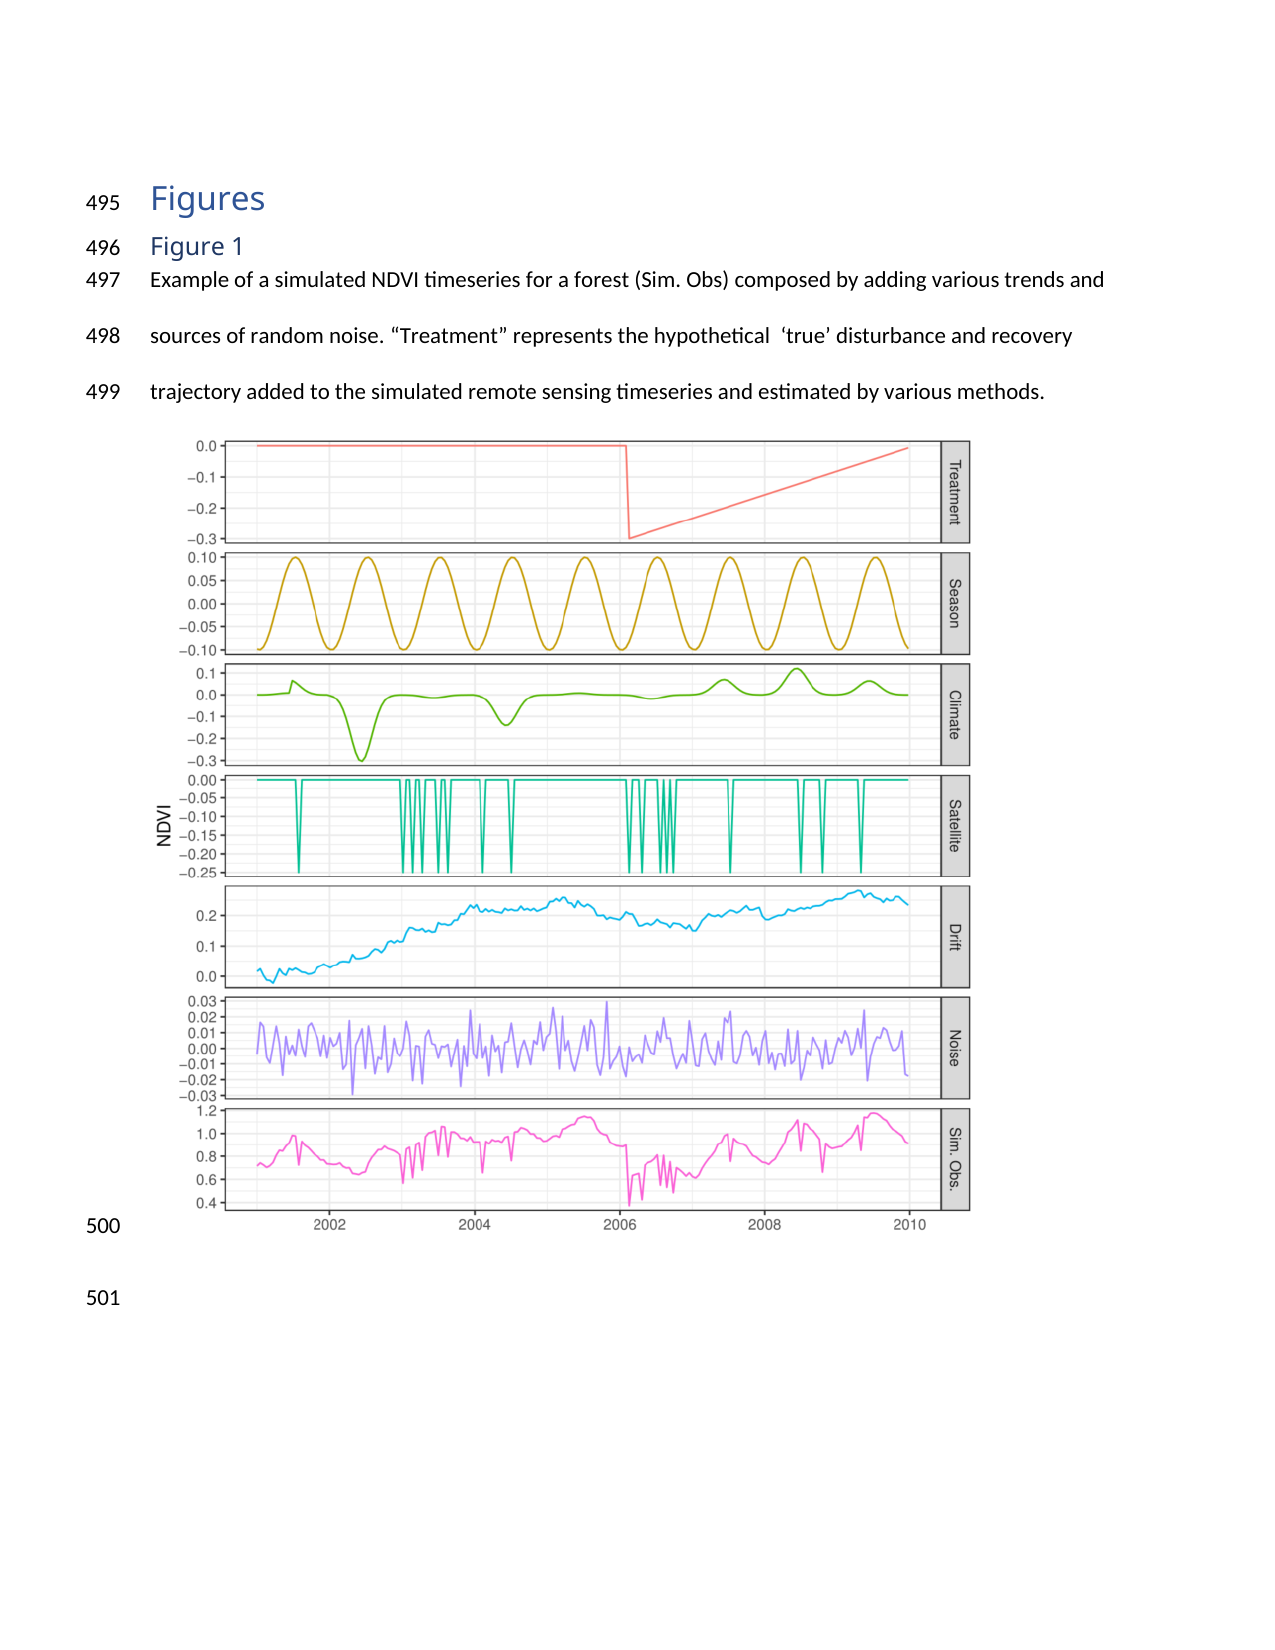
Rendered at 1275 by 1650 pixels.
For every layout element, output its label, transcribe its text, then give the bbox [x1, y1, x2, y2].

picture [150, 433, 977, 1233]
subtitle Figure 1 [150, 228, 1125, 262]
subtitle Figures [150, 175, 1125, 220]
